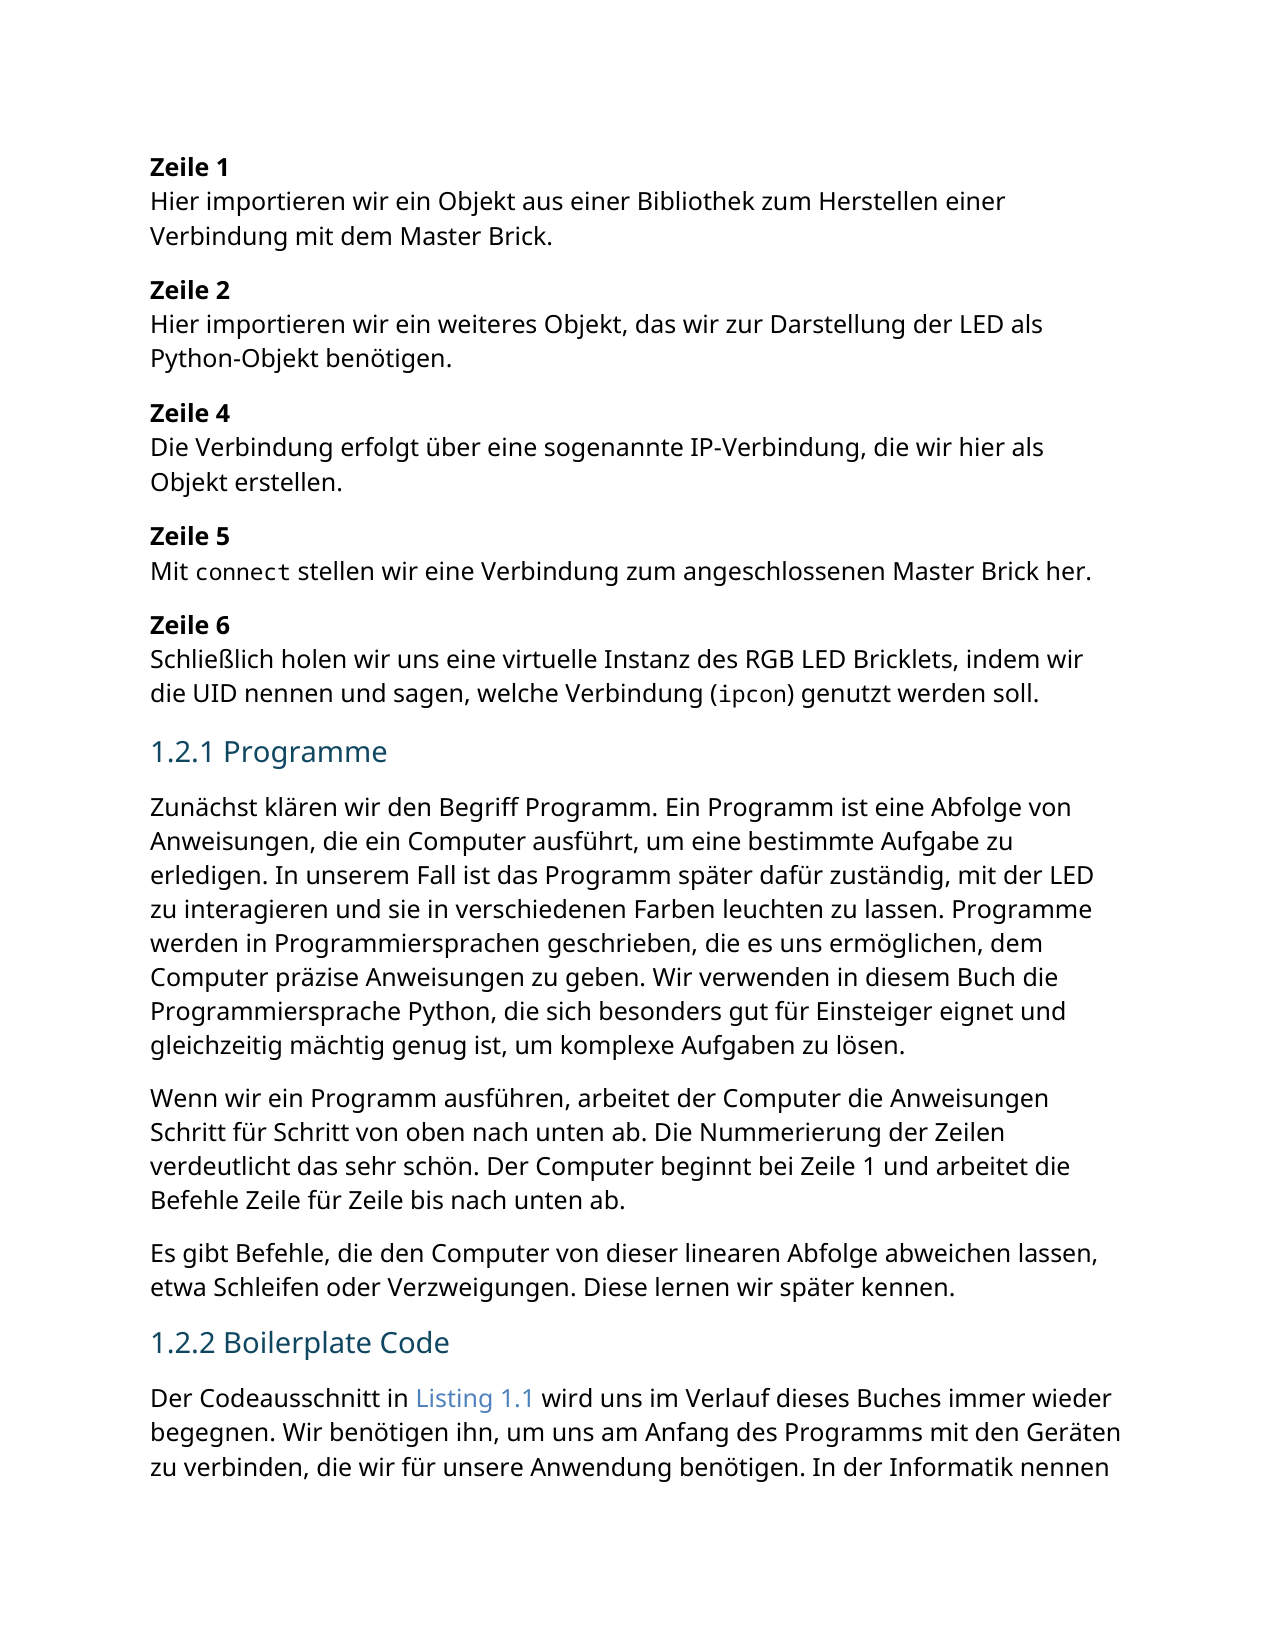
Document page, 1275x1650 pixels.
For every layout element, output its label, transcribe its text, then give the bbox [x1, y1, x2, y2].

text Zeile 1 [150, 150, 1125, 184]
text Zeile 2 [150, 273, 1125, 307]
text Zeile 4 [150, 396, 1125, 430]
text Hier importieren wir ein Objekt aus einer Bibliothek zum Herstellen einer Verbindung mit dem Master Brick. [150, 184, 1125, 252]
text Die Verbindung erfolgt über eine sogenannte IP-Verbindung, die wir hier als Objekt erstellen. [150, 430, 1125, 498]
text Mit connect stellen wir eine Verbindung zum angeschlossenen Master Brick her. [150, 553, 1125, 587]
text Wenn wir ein Programm ausführen, arbeitet der Computer die Anweisungen Schritt für Schritt von oben nach unten ab. Die Nummerierung der Zeilen verdeutlicht das sehr schön. Der Computer beginnt bei Zeile 1 und arbeitet die Befehle Zeile für Zeile bis nach unten ab. [150, 1081, 1125, 1217]
text Zeile 5 [150, 519, 1125, 553]
text Zunächst klären wir den Begriff Programm. Ein Programm ist eine Abfolge von Anweisungen, die ein Computer ausführt, um eine bestimmte Aufgabe zu erledigen. In unserem Fall ist das Programm später dafür zuständig, mit der LED zu interagieren und sie in verschiedenen Farben leuchten zu lassen. Programme werden in Programmiersprachen geschrieben, die es uns ermöglichen, dem Computer präzise Anweisungen zu geben. Wir verwenden in diesem Buch die Programmiersprache Python, die sich besonders gut für Einsteiger eignet und gleichzeitig mächtig genug ist, um komplexe Aufgaben zu lösen. [150, 789, 1125, 1062]
text Zeile 6 [150, 608, 1125, 642]
subtitle 1.2.2 Boilerplate Code [150, 1323, 1125, 1362]
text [150, 1381, 1125, 1483]
text Hier importieren wir ein weiteres Objekt, das wir zur Darstellung der LED als Python-Objekt benötigen. [150, 307, 1125, 375]
text Schließlich holen wir uns eine virtuelle Instanz des RGB LED Bricklets, indem wir die UID nennen und sagen, welche Verbindung (ipcon) genutzt werden soll. [150, 642, 1125, 710]
text Es gibt Befehle, die den Computer von dieser linearen Abfolge abweichen lassen, etwa Schleifen oder Verzweigungen. Diese lernen wir später kennen. [150, 1236, 1125, 1304]
subtitle 1.2.1 Programme [150, 731, 1125, 771]
